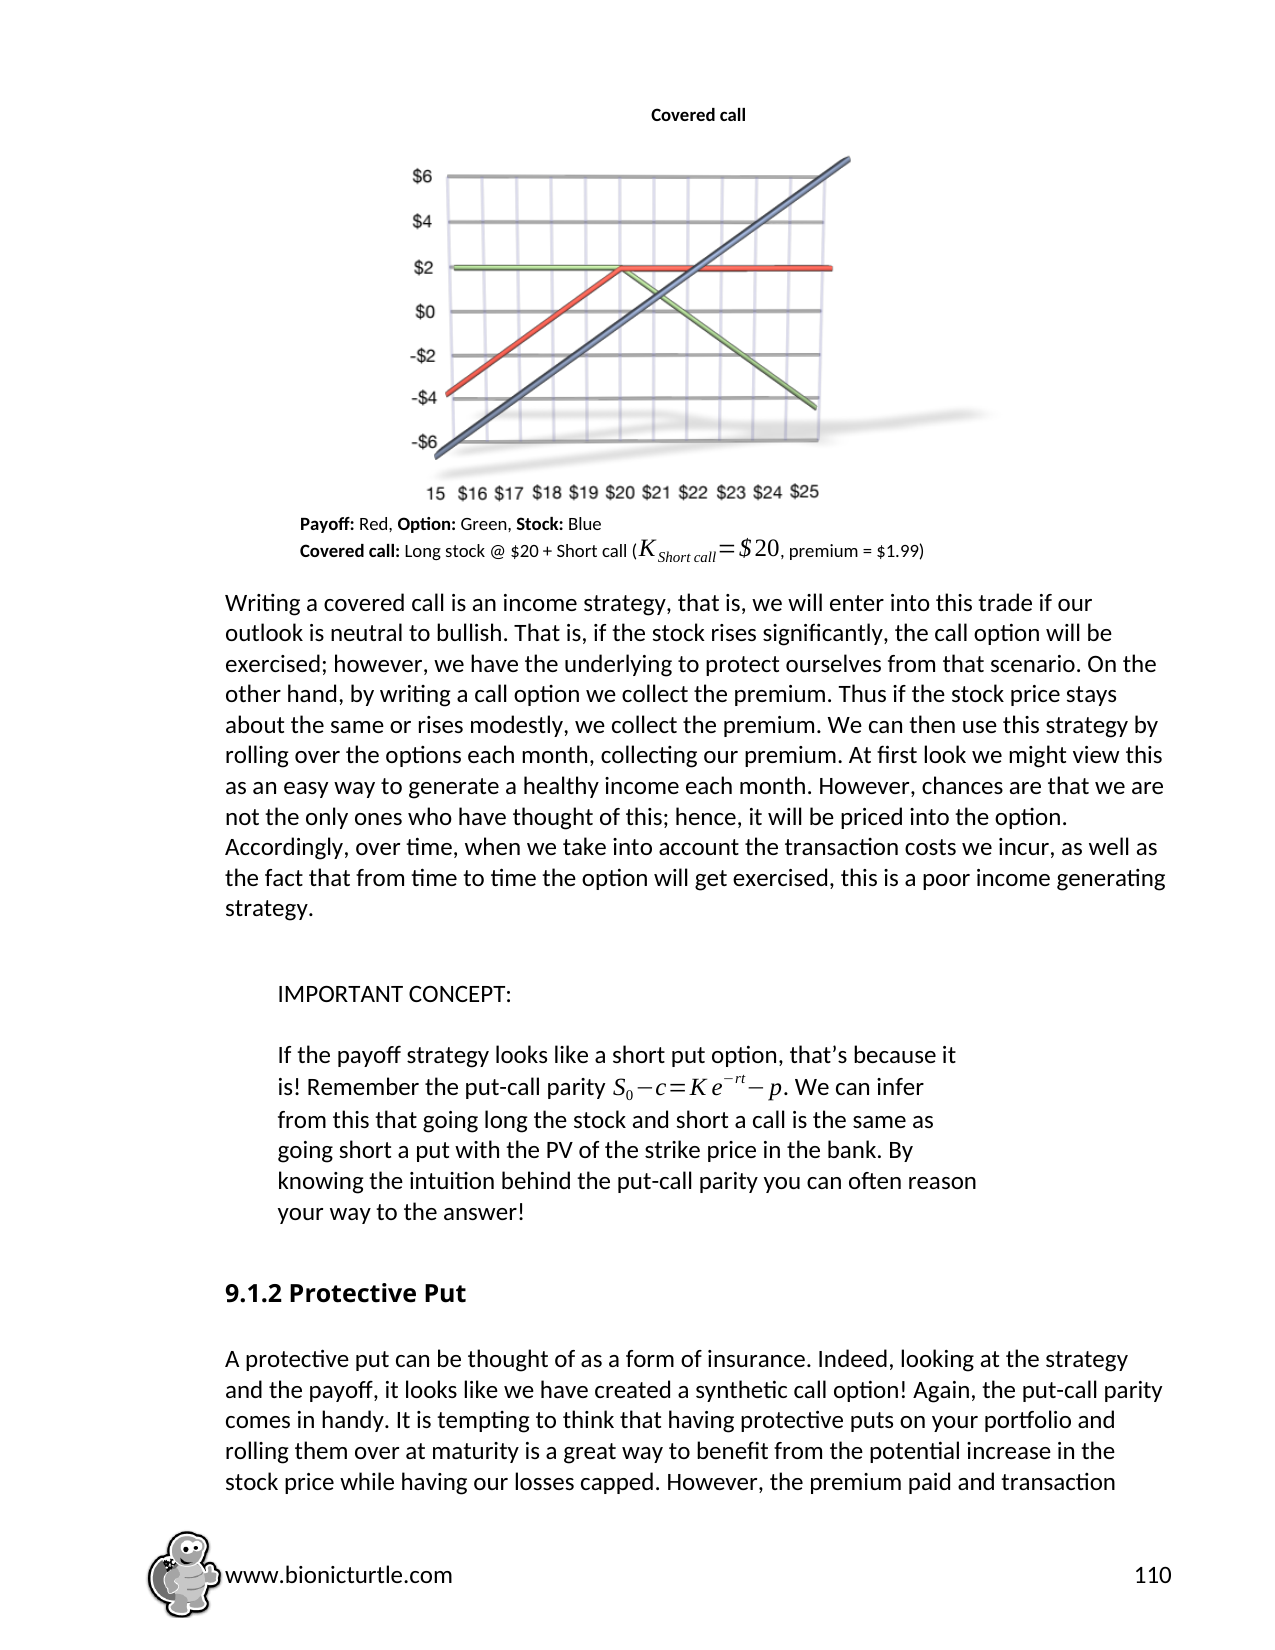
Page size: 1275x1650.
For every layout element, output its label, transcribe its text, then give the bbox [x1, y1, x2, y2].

text Covered call [225, 103, 1172, 126]
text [225, 1344, 1172, 1496]
text Writing a covered call is an income strategy, that is, we will enter into this trade if our outlook is neutral to bullish. That is, if the stock rises significantly, the call option will be exercised; however, we have the underlying to protect ourselves from that scenario. On the other hand, by writing a call option we collect the premium. Thus if the stock price stays about the same or rises modestly, we collect the premium. We can then use this strategy by rolling over the options each month, collecting our premium. At first look we might view this as an easy way to generate a healthy income each month. However, chances are that we are not the only ones who have thought of this; hence, it will be priced into the option. Accordingly, over time, when we take into account the transaction costs we incur, as well as the fact that from time to time the option will get exercised, this is a poor income generating strategy. [225, 587, 1172, 923]
subtitle 9.1.2 Protective Put [225, 1276, 1172, 1344]
text Payoff: Red, Option: Green, Stock: Blue Covered call: Long stock @ $20 + Short call (, premium = $1.99) [300, 512, 1172, 566]
